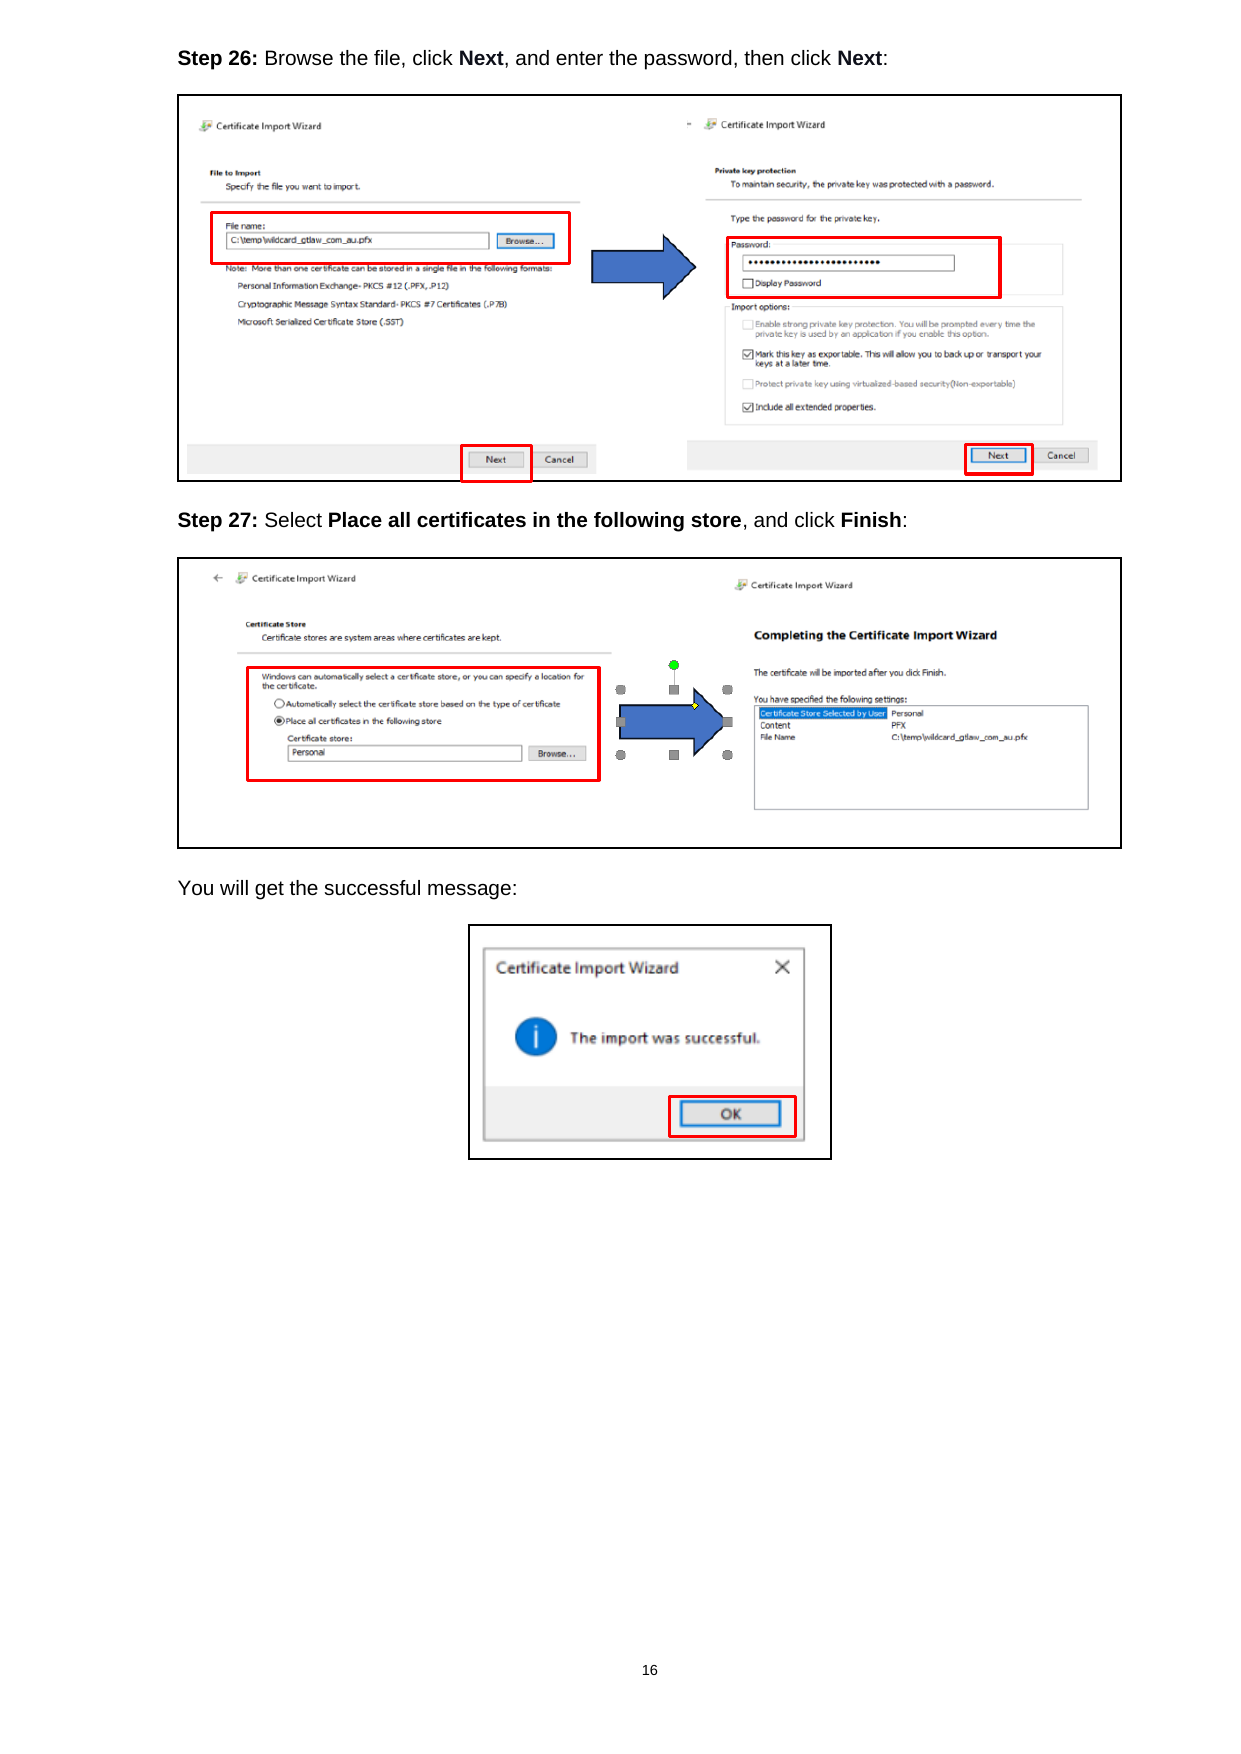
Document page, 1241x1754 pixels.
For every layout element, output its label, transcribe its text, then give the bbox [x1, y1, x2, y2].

picture [463, 447, 530, 480]
picture [470, 926, 830, 1158]
picture [179, 96, 1120, 480]
picture [179, 559, 1120, 847]
text Step 27: Select Place all certificates in the following store, and click Finish: [177, 507, 1122, 532]
text You will get the successful message: [177, 874, 1122, 899]
text Step 26: Browse the file, click Next, and enter the password, then click Next: [177, 44, 1122, 69]
